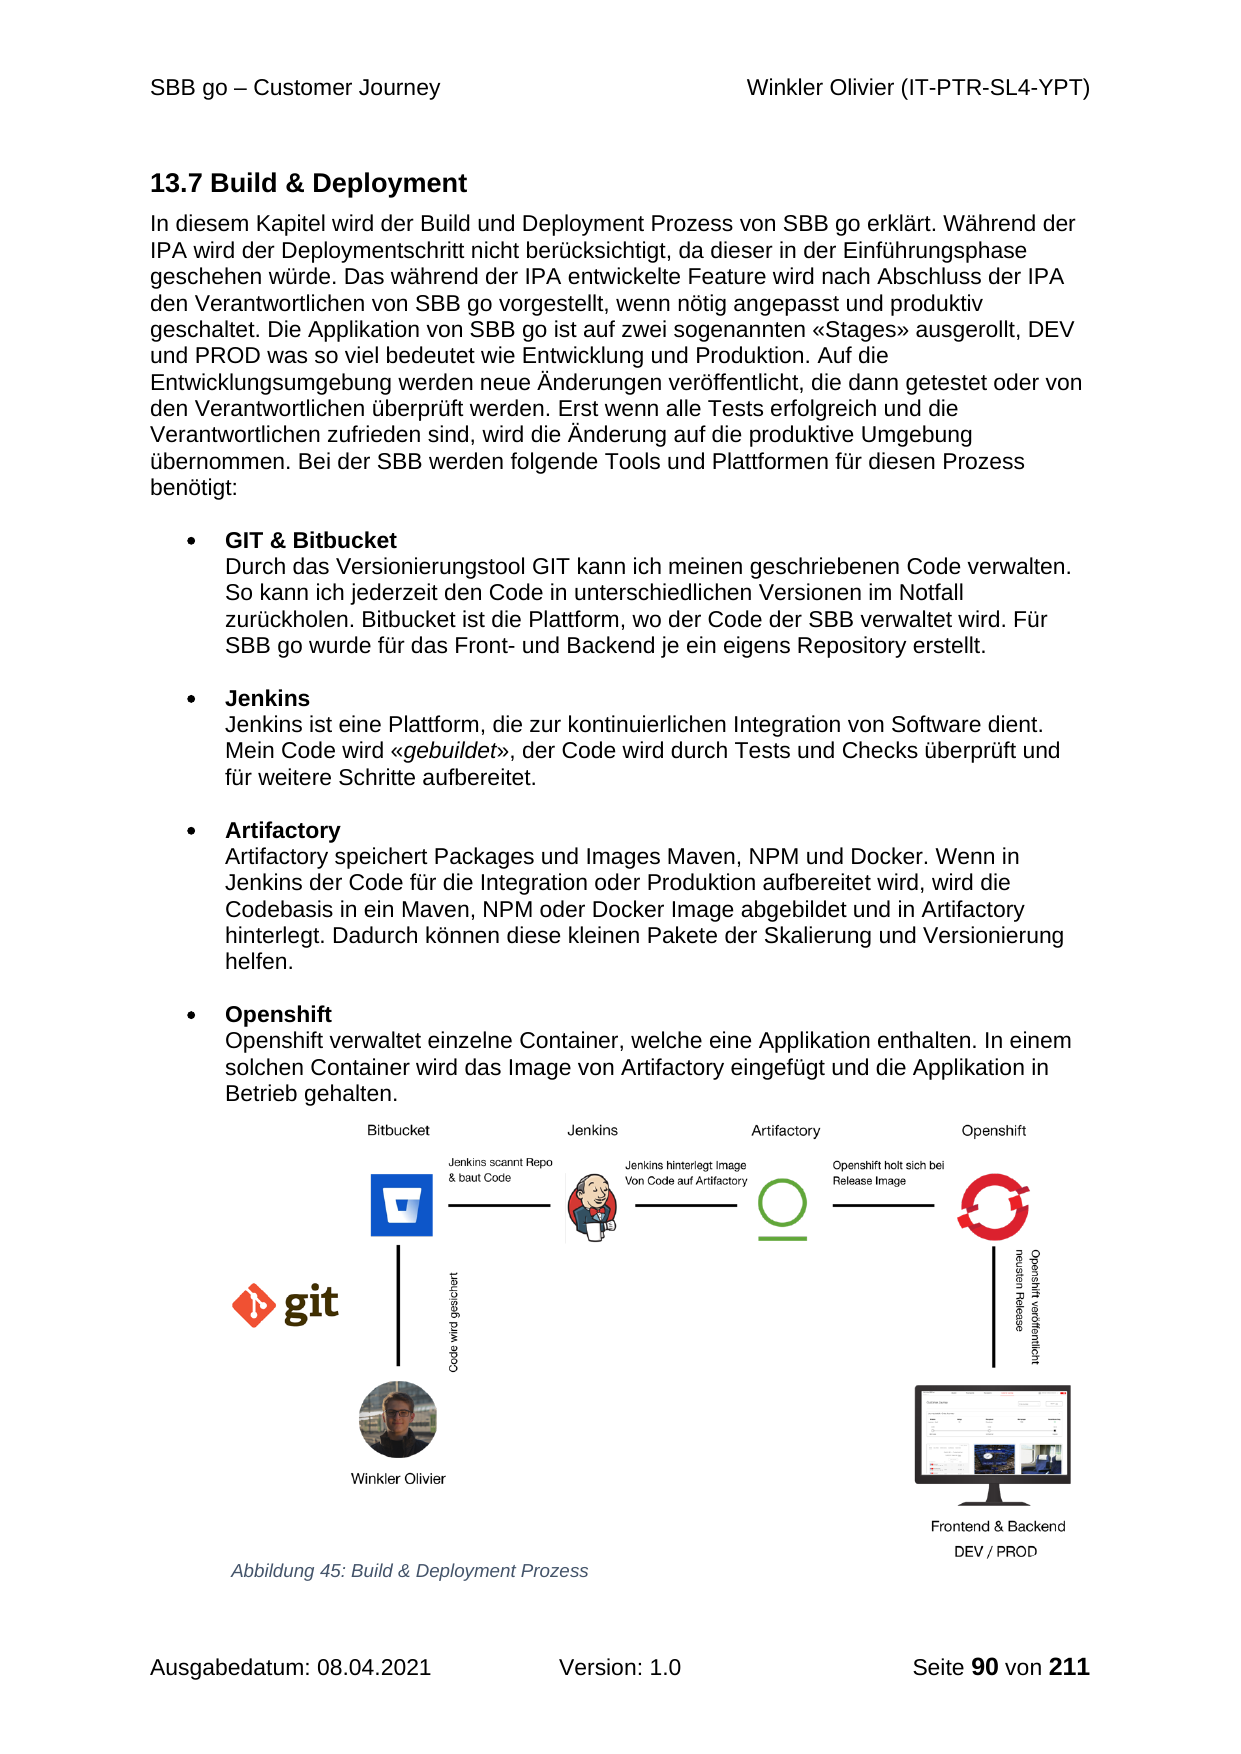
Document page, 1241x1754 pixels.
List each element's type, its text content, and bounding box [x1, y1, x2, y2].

list Openshift verwaltet einzelne Container, welche eine Applikation enthalten. In einem solchen Container wird das Image von Artifactory eingefügt und die Applikation in Betrieb gehalten. [225, 1027, 1090, 1106]
list Jenkins [187, 685, 1090, 711]
list Artifactory [187, 817, 1090, 843]
list GIT & Bitbucket [187, 527, 1090, 553]
list Openshift [187, 1001, 1090, 1027]
text Durch das Versionierungstool GIT kann ich meinen geschriebenen Code verwalten. So kann ich jederzeit den Code in unterschiedlichen Versionen im Notfall zurückholen. Bitbucket ist die Plattform, wo der Code der SBB verwaltet wird. Für SBB go wurde für das Front- und Backend je ein eigens Repository erstellt. [225, 553, 1090, 658]
text Artifactory speichert Packages und Images Maven, NPM und Docker. Wenn in Jenkins der Code für die Integration oder Produktion aufbereitet wird, wird die Codebasis in ein Maven, NPM oder Docker Image abgebildet und in Artifactory hinterlegt. Dadurch können diese kleinen Pakete der Skalierung und Versionierung helfen. [225, 843, 1090, 975]
list Jenkins ist eine Plattform, die zur kontinuierlichen Integration von Software dient. Mein Code wird «gebuildet», der Code wird durch Tests und Checks überprüft und für weitere Schritte aufbereitet. [225, 711, 1090, 790]
text In diesem Kapitel wird der Build und Deployment Prozess von SBB go erklärt. Während der IPA wird der Deploymentschritt nicht berücksichtigt, da dieser in der Einführungsphase geschehen würde. Das während der IPA entwickelte Feature wird nach Abschluss der IPA den Verantwortlichen von SBB go vorgestellt, wenn nötig angepasst und produktiv geschaltet. Die Applikation von SBB go ist auf zwei sogenannten «Stages» ausgerollt, DEV und PROD was so viel bedeutet wie Entwicklung und Produktion. Auf die Entwicklungsumgebung werden neue Änderungen veröffentlicht, die dann getestet oder von den Verantwortlichen überprüft werden. Erst wenn alle Tests erfolgreich und die Verantwortlichen zufrieden sind, wird die Änderung auf die produktive Umgebung übernommen. Bei der SBB werden folgende Tools und Plattformen für diesen Prozess benötigt: [150, 210, 1090, 500]
picture [231, 1124, 1070, 1557]
subtitle Build & Deployment [150, 167, 1090, 198]
